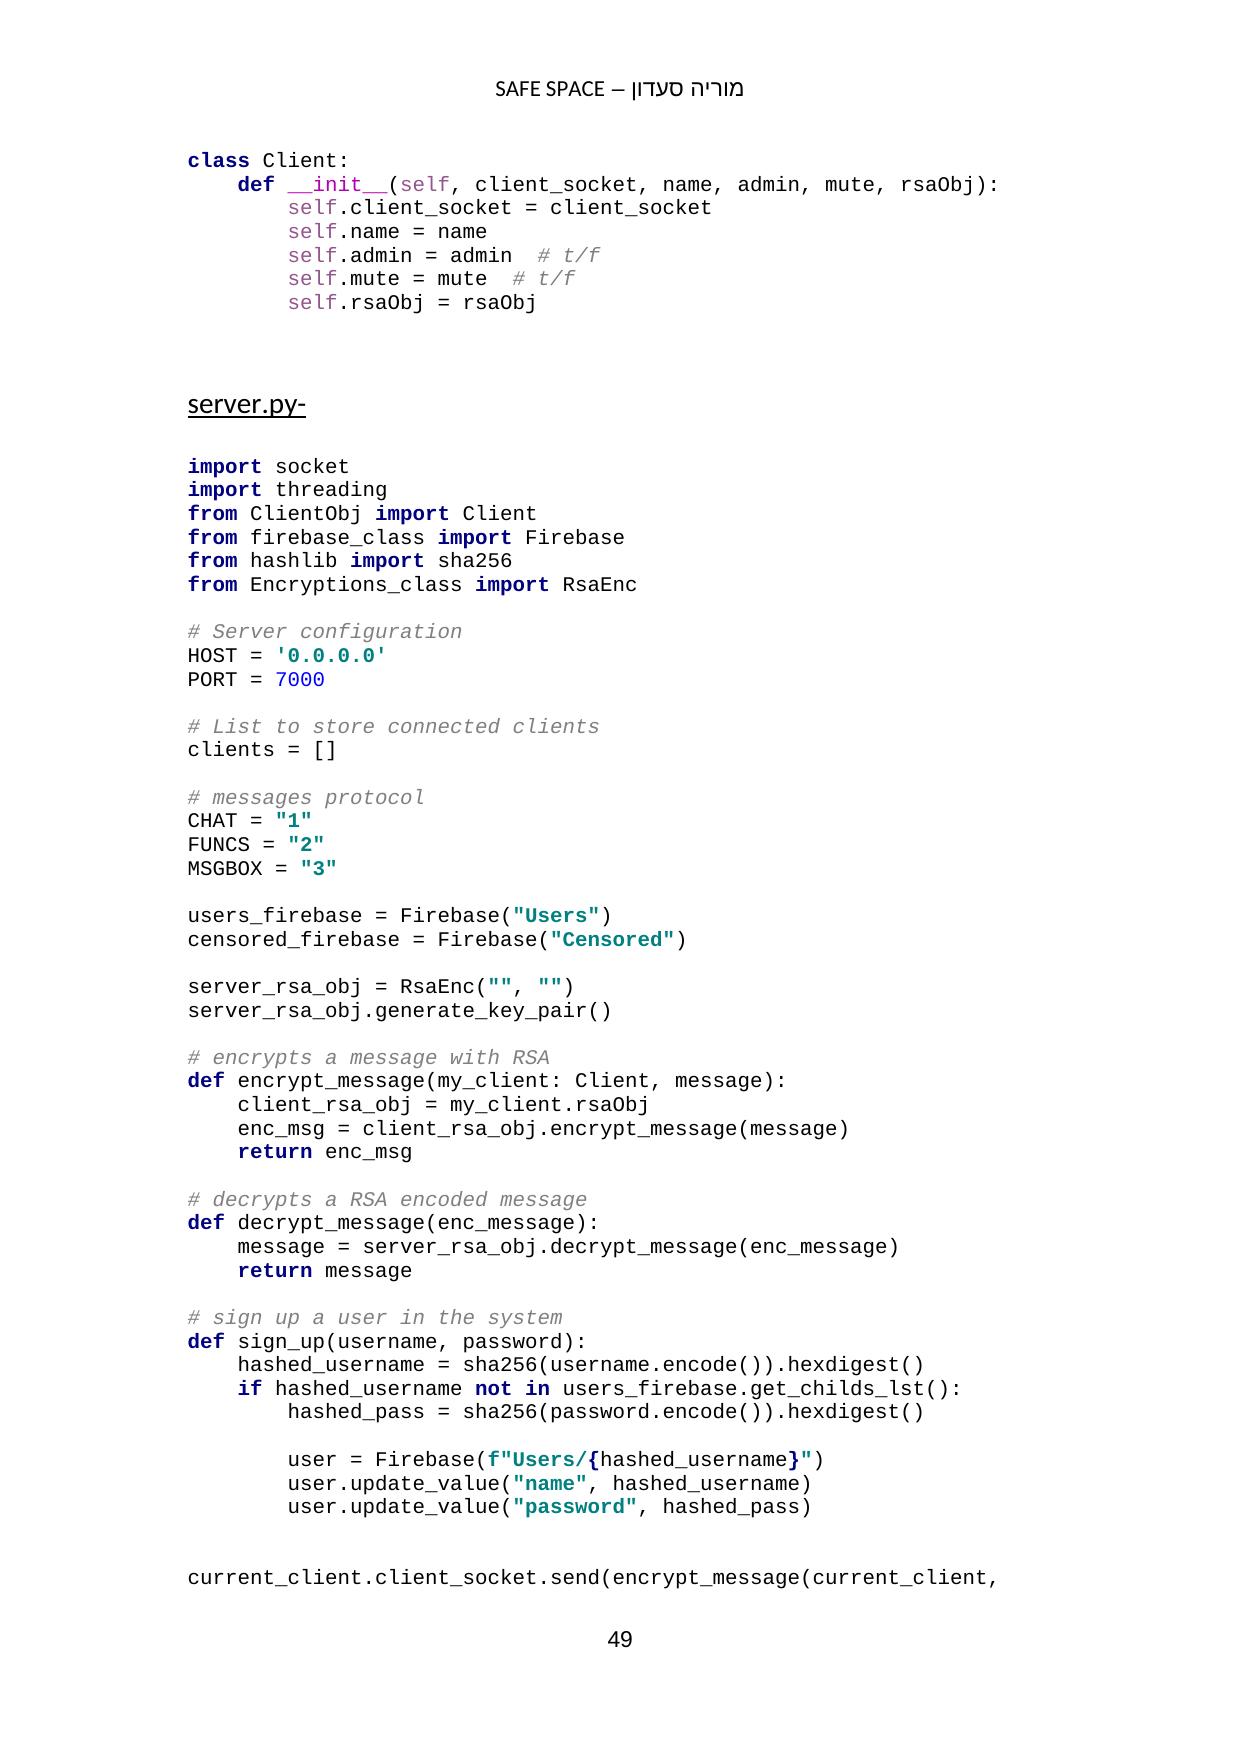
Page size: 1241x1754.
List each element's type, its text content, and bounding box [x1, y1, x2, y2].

text server.py- [187, 386, 1053, 421]
text class Client: def __init__(self, client_socket, name, admin, mute, rsaObj): self.client_socket = client_socket self.name = name self.admin = admin # t/f self.mute = mute # t/f self.rsaObj = rsaObj [187, 150, 1053, 316]
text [187, 456, 1053, 1591]
